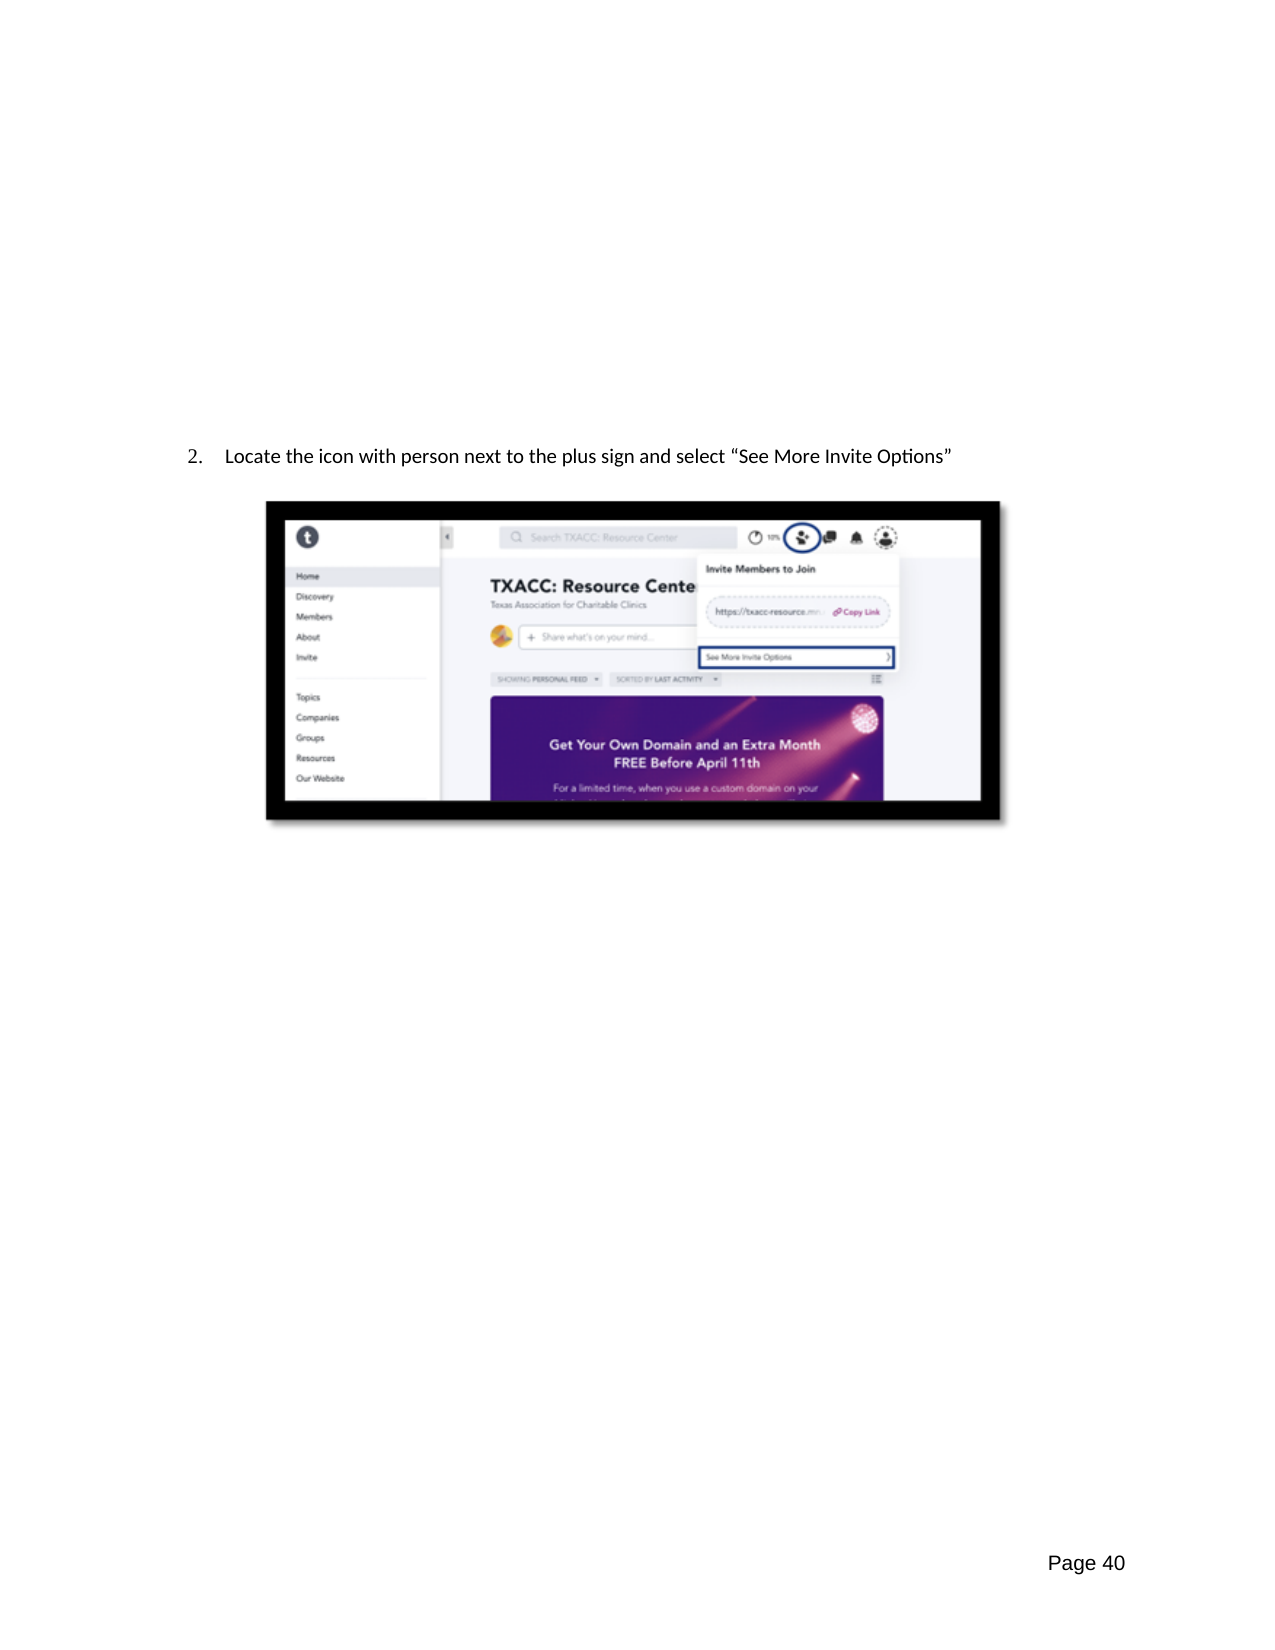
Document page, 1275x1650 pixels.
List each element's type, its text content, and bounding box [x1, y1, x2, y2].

list Locate the icon with person next to the plus sign and select “See More Invite Options” [187, 443, 1125, 469]
picture [262, 498, 1013, 833]
